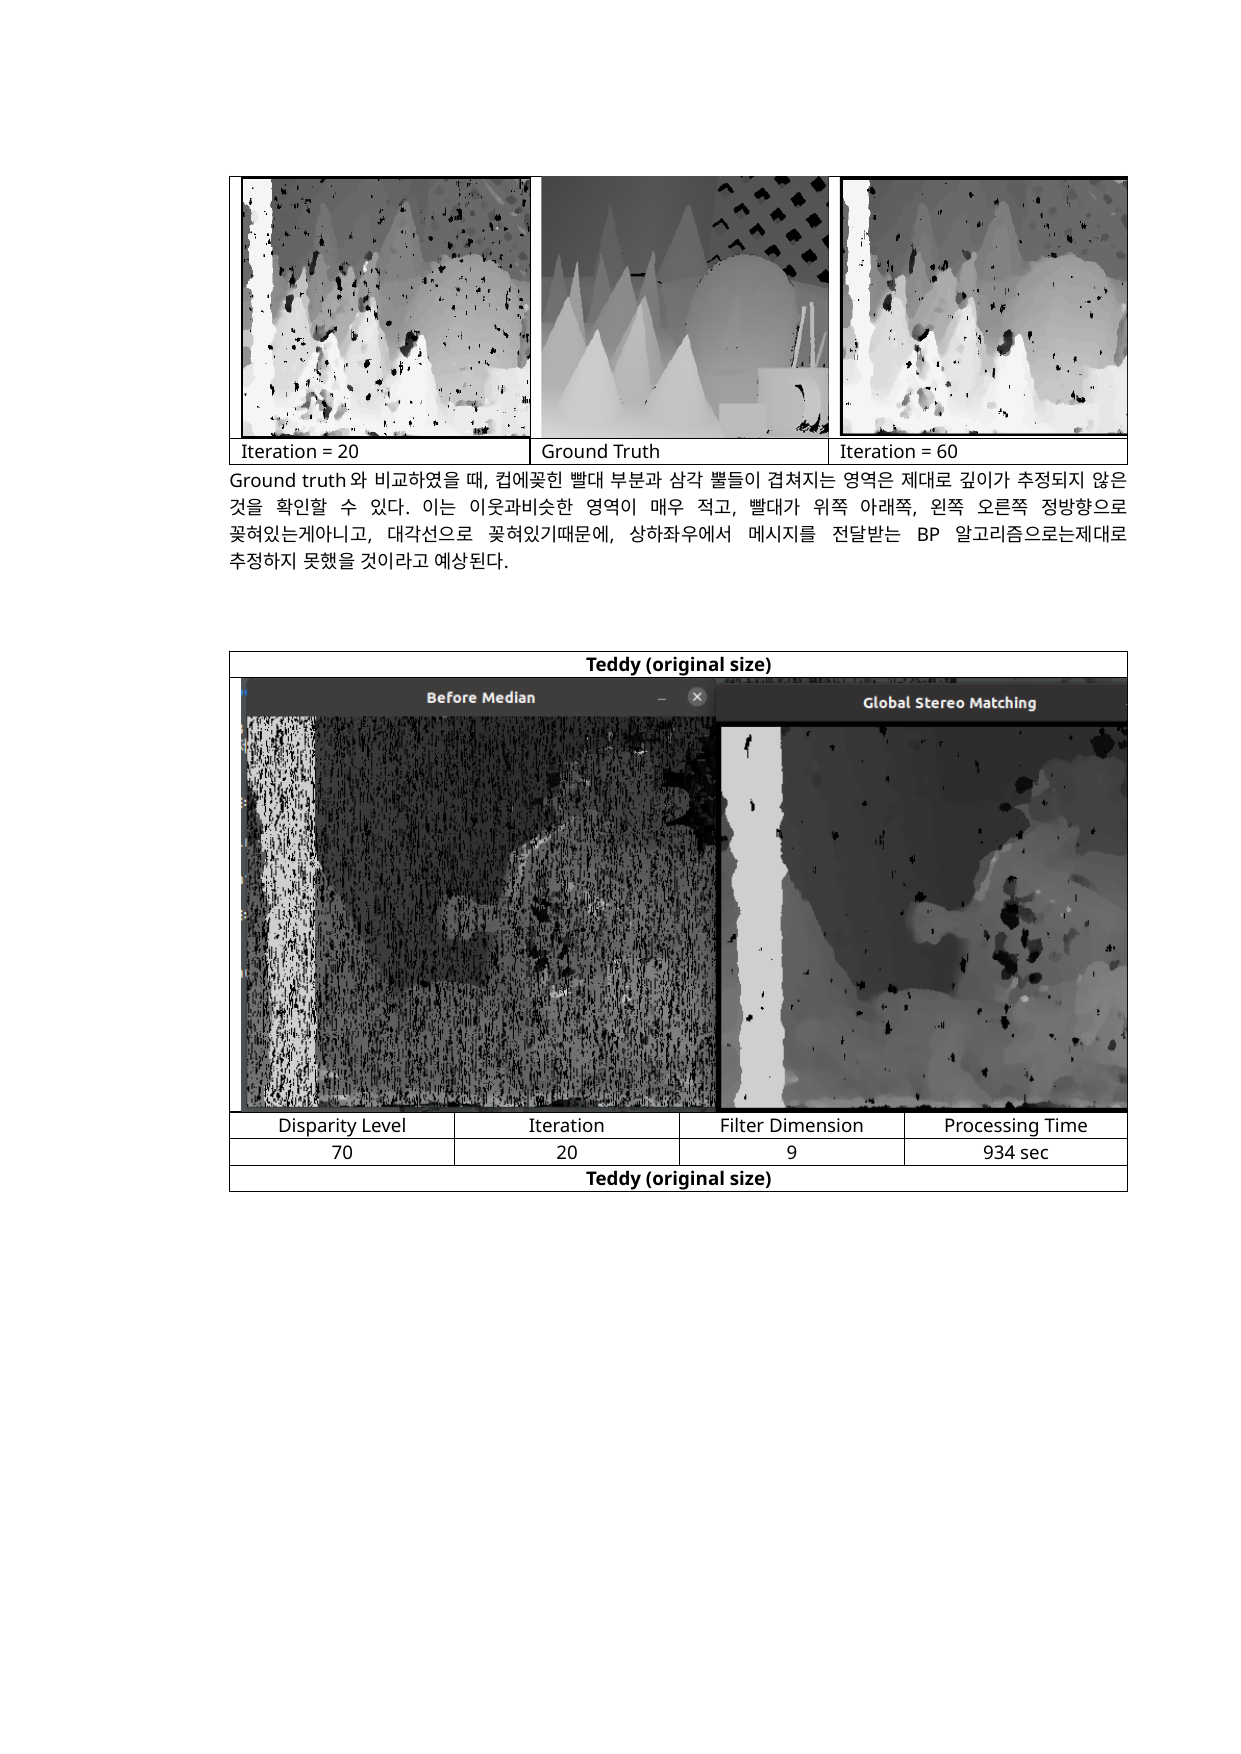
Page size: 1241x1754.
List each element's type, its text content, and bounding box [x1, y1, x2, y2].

table_cell Iteration = 60 [829, 439, 1127, 464]
table_cell Teddy (original size) [230, 1166, 1127, 1191]
table_cell Ground Truth [531, 439, 828, 464]
picture [541, 176, 829, 438]
table_cell 934 sec [905, 1139, 1127, 1164]
table_cell Iteration = 20 [230, 439, 529, 464]
picture [839, 176, 1128, 436]
table_header [829, 177, 1127, 438]
table_cell Processing Time [905, 1113, 1127, 1138]
picture [241, 176, 530, 438]
table_header [531, 177, 541, 438]
table_cell 9 [680, 1139, 904, 1164]
picture [241, 678, 1128, 1112]
table_cell Iteration [455, 1113, 679, 1138]
table_cell 70 [230, 1139, 454, 1164]
table_cell Filter Dimension [680, 1113, 904, 1138]
table_cell Disparity Level [230, 1113, 454, 1138]
list Ground truth와 비교하였을 때, 컵에꽂힌 빨대 부분과 삼각 뿔들이 겹쳐지는 영역은 제대로 깊이가 추정되지 않은 것을 확인할 수 있다. 이는 이웃과비슷한 영역이 매우 적고, 빨대가 위쪽 아래쪽, 왼쪽 오른쪽 정방향으로 꽂혀있는게아니고, 대각선으로 꽂혀있기때문에, 상하좌우에서 메시지를 전달받는 BP 알고리즘으로는제대로 추정하지 못했을 것이라고 예상된다. [229, 465, 1128, 574]
table_header Teddy (original size) [230, 652, 1127, 677]
table_header [230, 177, 241, 438]
table_cell [230, 678, 241, 1111]
table_cell 20 [455, 1139, 679, 1164]
